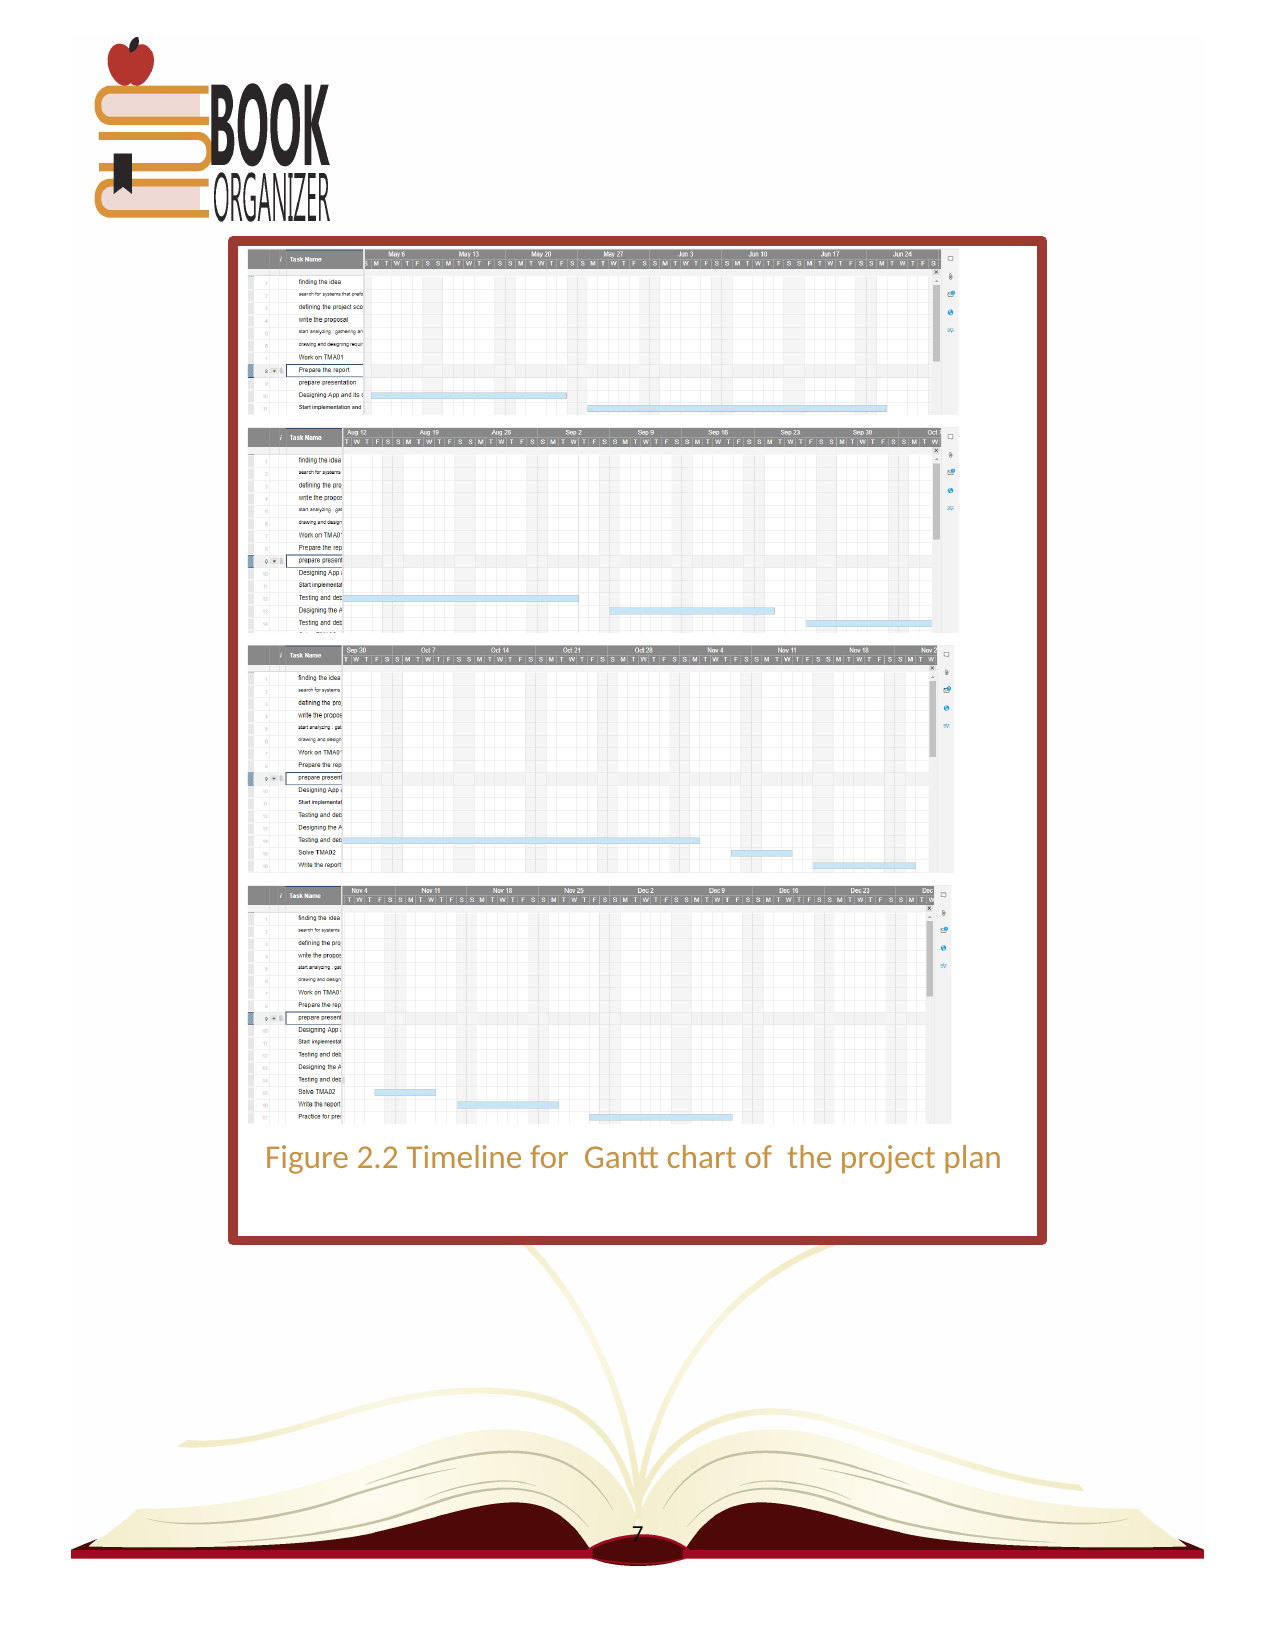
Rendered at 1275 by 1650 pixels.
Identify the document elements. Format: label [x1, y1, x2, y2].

picture [71, 37, 1204, 1566]
